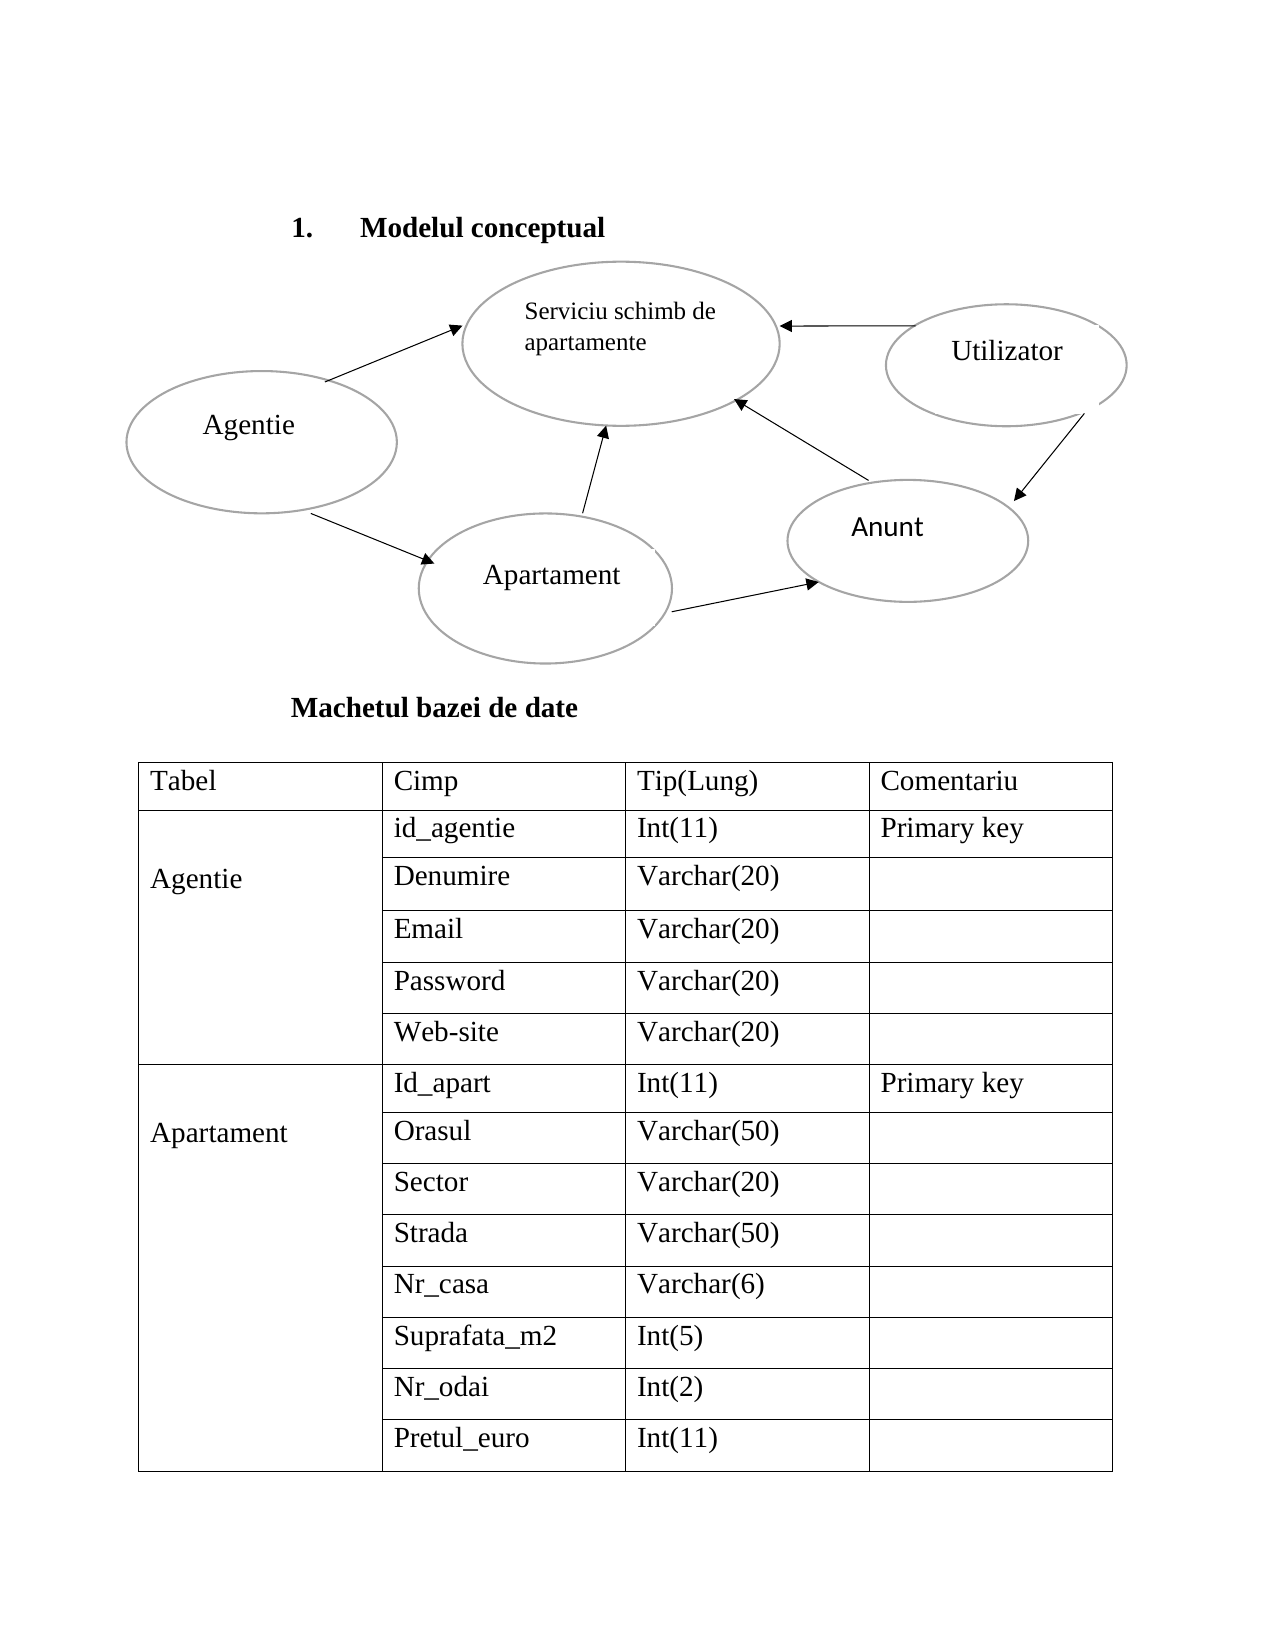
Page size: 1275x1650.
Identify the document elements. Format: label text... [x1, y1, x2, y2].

table_header Tip(Lung) [626, 763, 869, 809]
table_cell Varchar(50) [626, 1113, 869, 1163]
table_cell Orasul [383, 1113, 625, 1163]
table_cell Pretul_euro [383, 1420, 625, 1471]
table_cell Strada [383, 1215, 625, 1266]
table_cell [870, 911, 1112, 962]
text Machetul bazei de date [150, 690, 1125, 723]
table_cell Primary key [870, 1065, 1112, 1112]
table_header Comentariu [870, 763, 1112, 809]
table_header Tabel [139, 763, 382, 809]
table_cell [870, 1369, 1112, 1419]
table_cell [870, 1318, 1112, 1368]
table_cell [870, 1267, 1112, 1317]
table_cell [870, 858, 1112, 910]
table_cell Varchar(20) [626, 1014, 869, 1064]
table_cell Varchar(50) [626, 1215, 869, 1266]
table_cell Suprafata_m2 [383, 1318, 625, 1368]
table_header Cimp [383, 763, 625, 809]
table_cell Int(2) [626, 1369, 869, 1419]
table_cell Int(11) [626, 811, 869, 857]
table_cell [870, 1113, 1112, 1163]
table_cell id_agentie [383, 811, 625, 857]
table_cell [870, 1164, 1112, 1214]
table_cell Agentie [139, 811, 382, 1064]
table_cell Varchar(20) [626, 1164, 869, 1214]
table_cell [870, 1014, 1112, 1064]
table_cell Primary key [870, 811, 1112, 857]
table_cell Id_apart [383, 1065, 625, 1112]
table_cell Sector [383, 1164, 625, 1214]
table_cell Int(5) [626, 1318, 869, 1368]
table_cell [870, 1215, 1112, 1266]
table_cell Varchar(20) [626, 963, 869, 1013]
table_cell Varchar(6) [626, 1267, 869, 1317]
table_cell Int(11) [626, 1420, 869, 1471]
table_cell Password [383, 963, 625, 1013]
table_cell [870, 963, 1112, 1013]
table_cell Web-site [383, 1014, 625, 1064]
table_cell Apartament [139, 1065, 382, 1471]
table_cell Varchar(20) [626, 858, 869, 910]
table_cell Email [383, 911, 625, 962]
table_cell Varchar(20) [626, 911, 869, 962]
table_cell Denumire [383, 858, 625, 910]
table_cell Nr_odai [383, 1369, 625, 1419]
table_cell Nr_casa [383, 1267, 625, 1317]
table_cell [870, 1420, 1112, 1471]
list Modelul conceptual [291, 210, 1125, 243]
table_cell Int(11) [626, 1065, 869, 1112]
